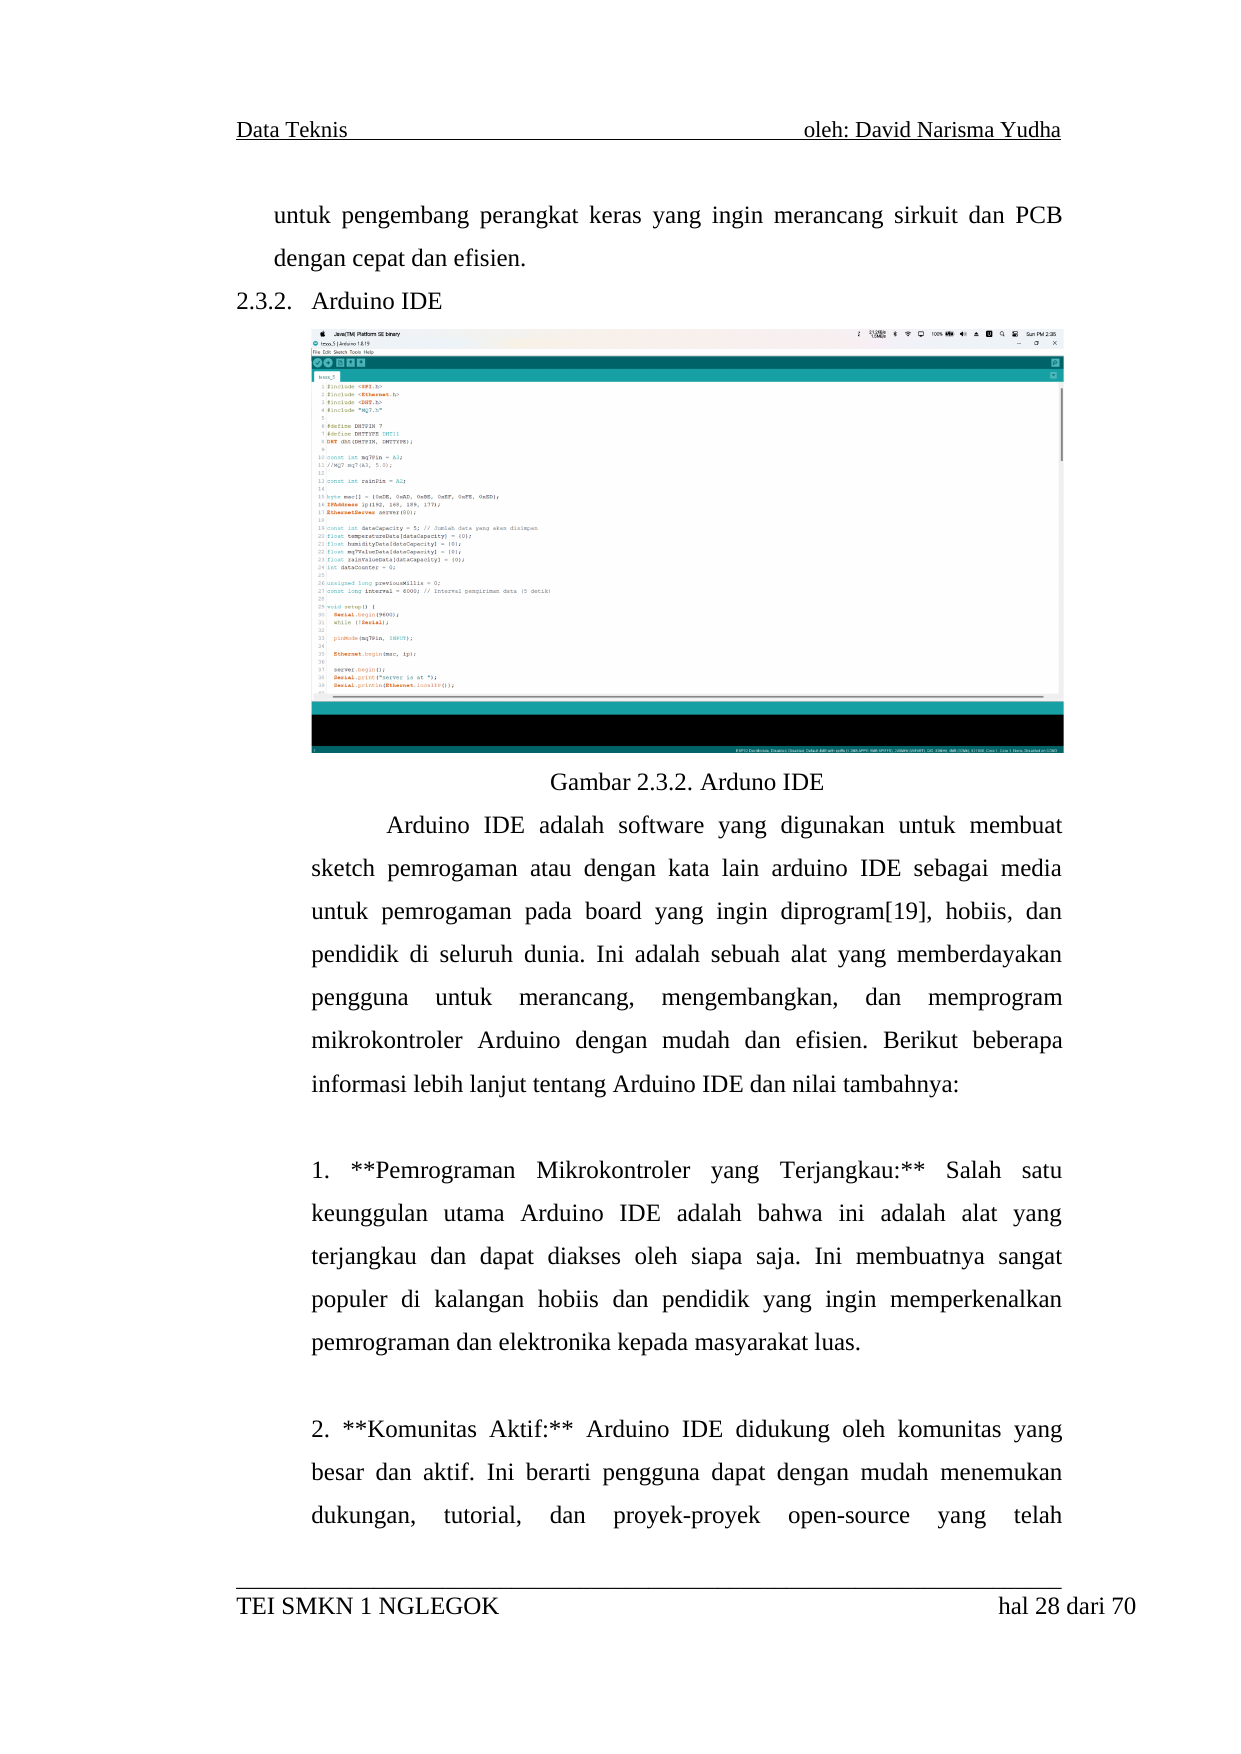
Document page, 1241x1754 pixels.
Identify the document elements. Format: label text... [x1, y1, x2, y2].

picture [311, 329, 1064, 753]
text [274, 200, 1063, 272]
list 1. **Pemrograman Mikrokontroler yang Terjangkau:** Salah satu keunggulan utama Arduino IDE adalah bahwa ini adalah alat yang terjangkau dan dapat diakses oleh siapa saja. Ini membuatnya sangat populer di kalangan hobiis dan pendidik yang ingin memperkenalkan pemrograman dan elektronika kepada masyarakat luas. [311, 1155, 1063, 1356]
list Gambar 2.3.2. Arduno IDE [311, 767, 1063, 796]
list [311, 1414, 1063, 1529]
list Arduino IDE adalah software yang digunakan untuk membuat sketch pemrogaman atau dengan kata lain arduino IDE sebagai media untuk pemrogaman pada board yang ingin diprogram[19], hobiis, dan pendidik di seluruh dunia. Ini adalah sebuah alat yang memberdayakan pengguna untuk merancang, mengembangkan, dan memprogram mikrokontroler Arduino dengan mudah dan efisien. Berikut beberapa informasi lebih lanjut tentang Arduino IDE dan nilai tambahnya: [311, 810, 1063, 1097]
list Arduino IDE [236, 286, 1063, 315]
